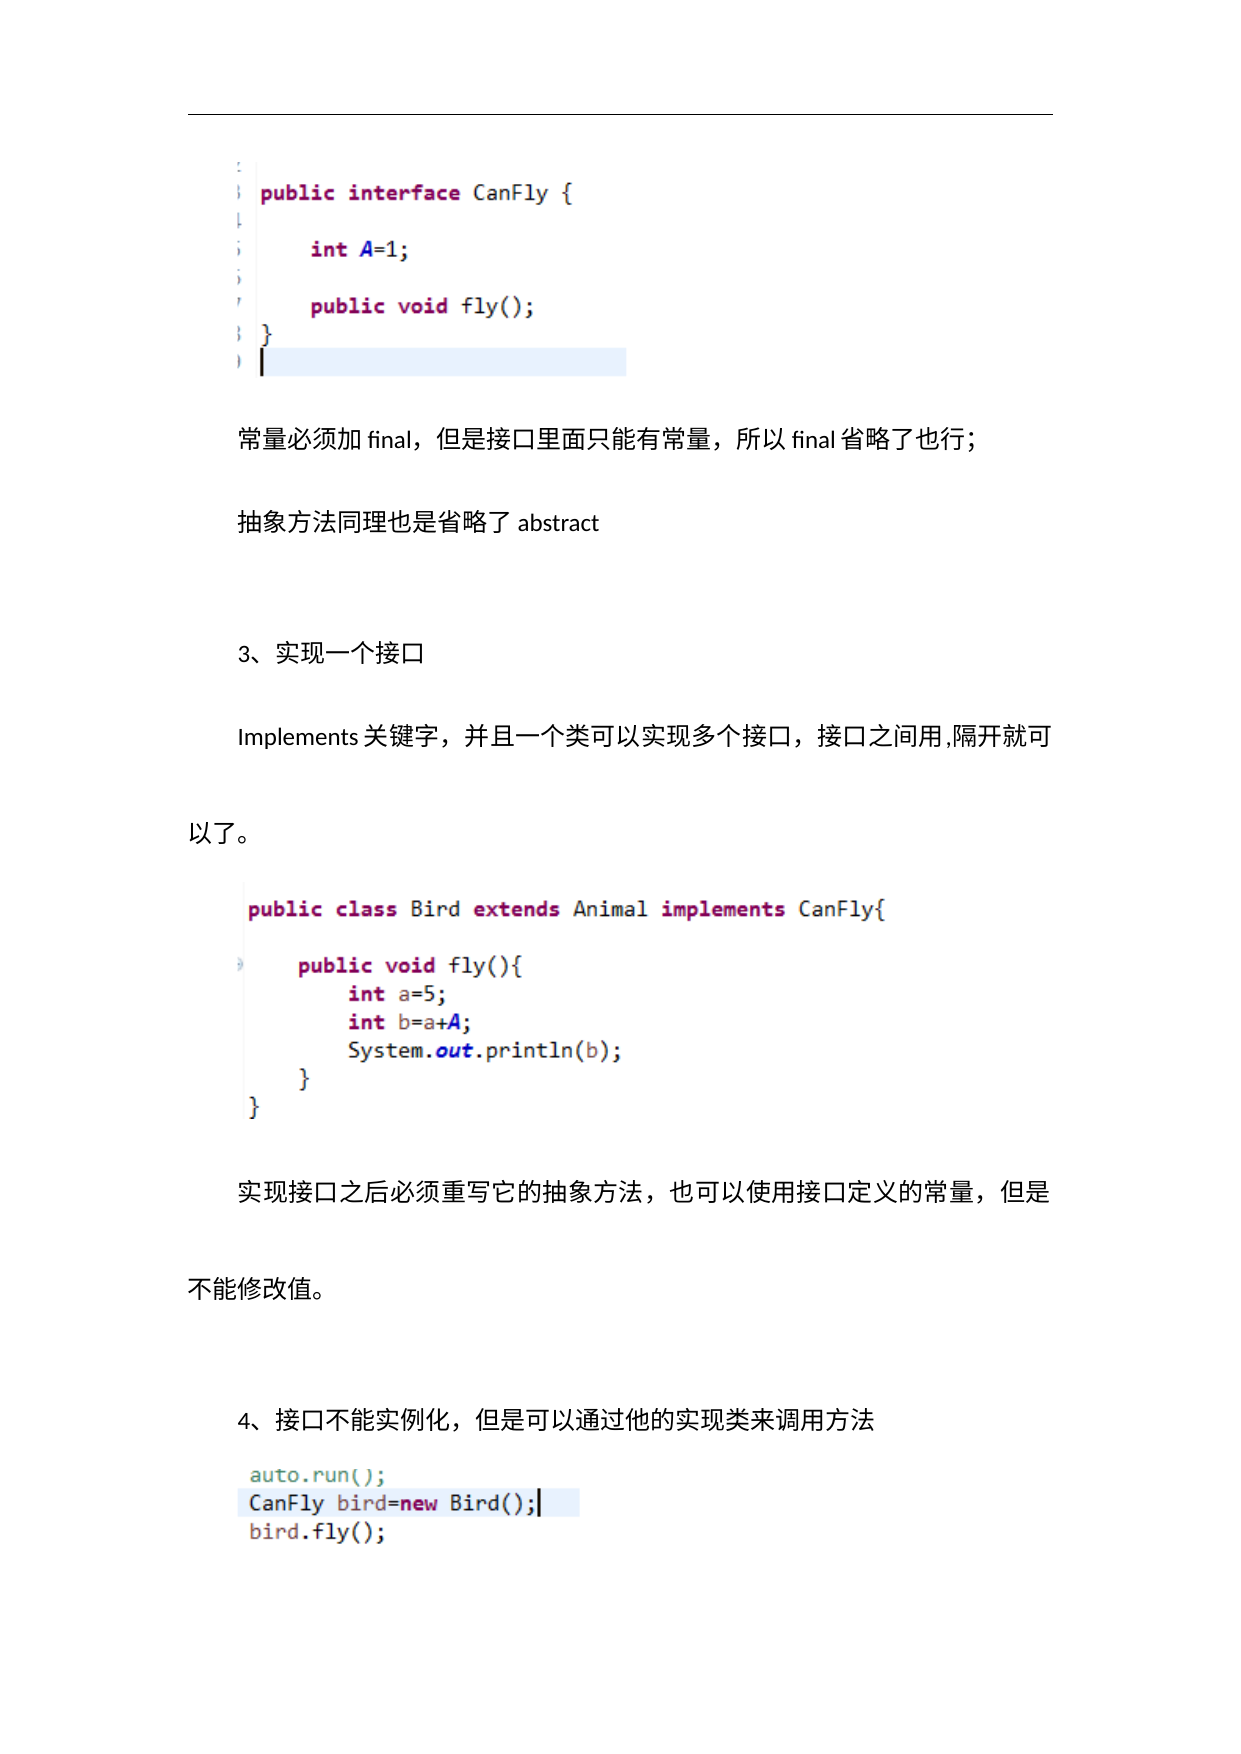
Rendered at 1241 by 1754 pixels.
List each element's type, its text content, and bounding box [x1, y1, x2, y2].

text 抽象方法同理也是省略了abstract [187, 488, 1053, 553]
picture [237, 162, 627, 378]
text 实现接口之后必须重写它的抽象方法，也可以使用接口定义的常量，但是不能修改值。 [187, 1158, 1053, 1320]
text 3、实现一个接口 [187, 619, 1053, 684]
picture [237, 882, 979, 1119]
text 4、接口不能实例化，但是可以通过他的实现类来调用方法 [187, 1386, 1053, 1451]
text 常量必须加final，但是接口里面只能有常量，所以final省略了也行； [187, 405, 1053, 470]
picture [237, 1469, 580, 1555]
text Implements关键字，并且一个类可以实现多个接口，接口之间用,隔开就可以了。 [187, 702, 1053, 864]
